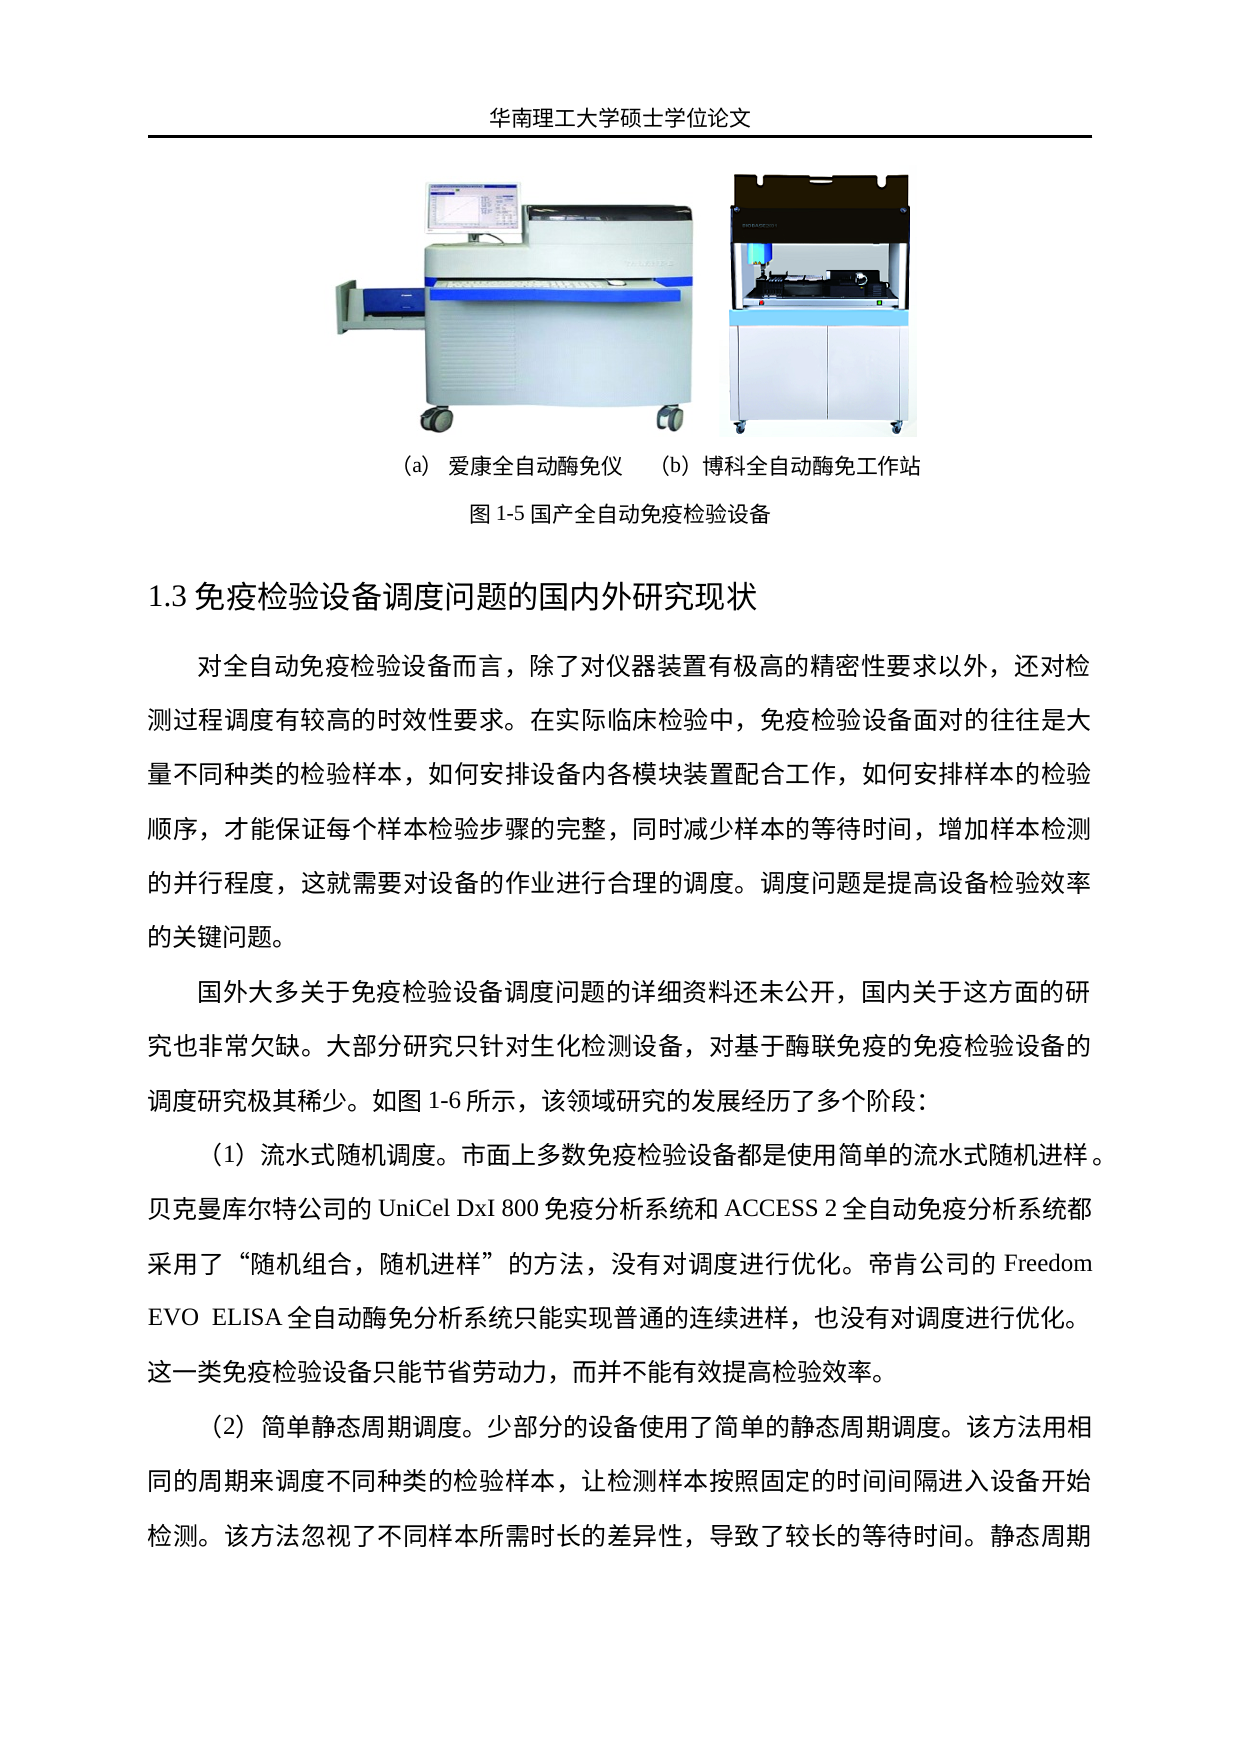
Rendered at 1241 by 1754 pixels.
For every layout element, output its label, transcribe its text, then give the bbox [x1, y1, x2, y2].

text 对全自动免疫检验设备而言，除了对仪器装置有极高的精密性要求以外，还对检测过程调度有较高的时效性要求。在实际临床检验中，免疫检验设备面对的往往是大量不同种类的检验样本，如何安排设备内各模块装置配合工作，如何安排样本的检验顺序，才能保证每个样本检验步骤的完整，同时减少样本的等待时间，增加样本检测的并行程度，这就需要对设备的作业进行合理的调度。调度问题是提高设备检验效率的关键问题。 [148, 646, 1092, 954]
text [148, 1407, 1092, 1552]
text （a） 爱康全自动酶免仪 （b）博科全自动酶免工作站 [148, 449, 1092, 481]
text 国外大多关于免疫检验设备调度问题的详细资料还未公开，国内关于这方面的研究也非常欠缺。大部分研究只针对生化检测设备，对基于酶联免疫的免疫检验设备的调度研究极其稀少。如图1-6所示，该领域研究的发展经历了多个阶段： [148, 972, 1092, 1117]
picture [719, 165, 917, 437]
text 图1-5 国产全自动免疫检验设备 [148, 497, 1092, 528]
picture [323, 176, 709, 437]
subtitle 1.3 免疫检验设备调度问题的国内外研究现状 [148, 561, 1092, 629]
text （1）流水式随机调度。市面上多数免疫检验设备都是使用简单的流水式随机进样。贝克曼库尔特公司的UniCel DxI 800免疫分析系统和ACCESS 2全自动免疫分析系统都采用了“随机组合，随机进样”的方法，没有对调度进行优化。帝肯公司的Freedom EVO ELISA全自动酶免分析系统只能实现普通的连续进样，也没有对调度进行优化。这一类免疫检验设备只能节省劳动力，而并不能有效提高检验效率。 [148, 1135, 1092, 1389]
